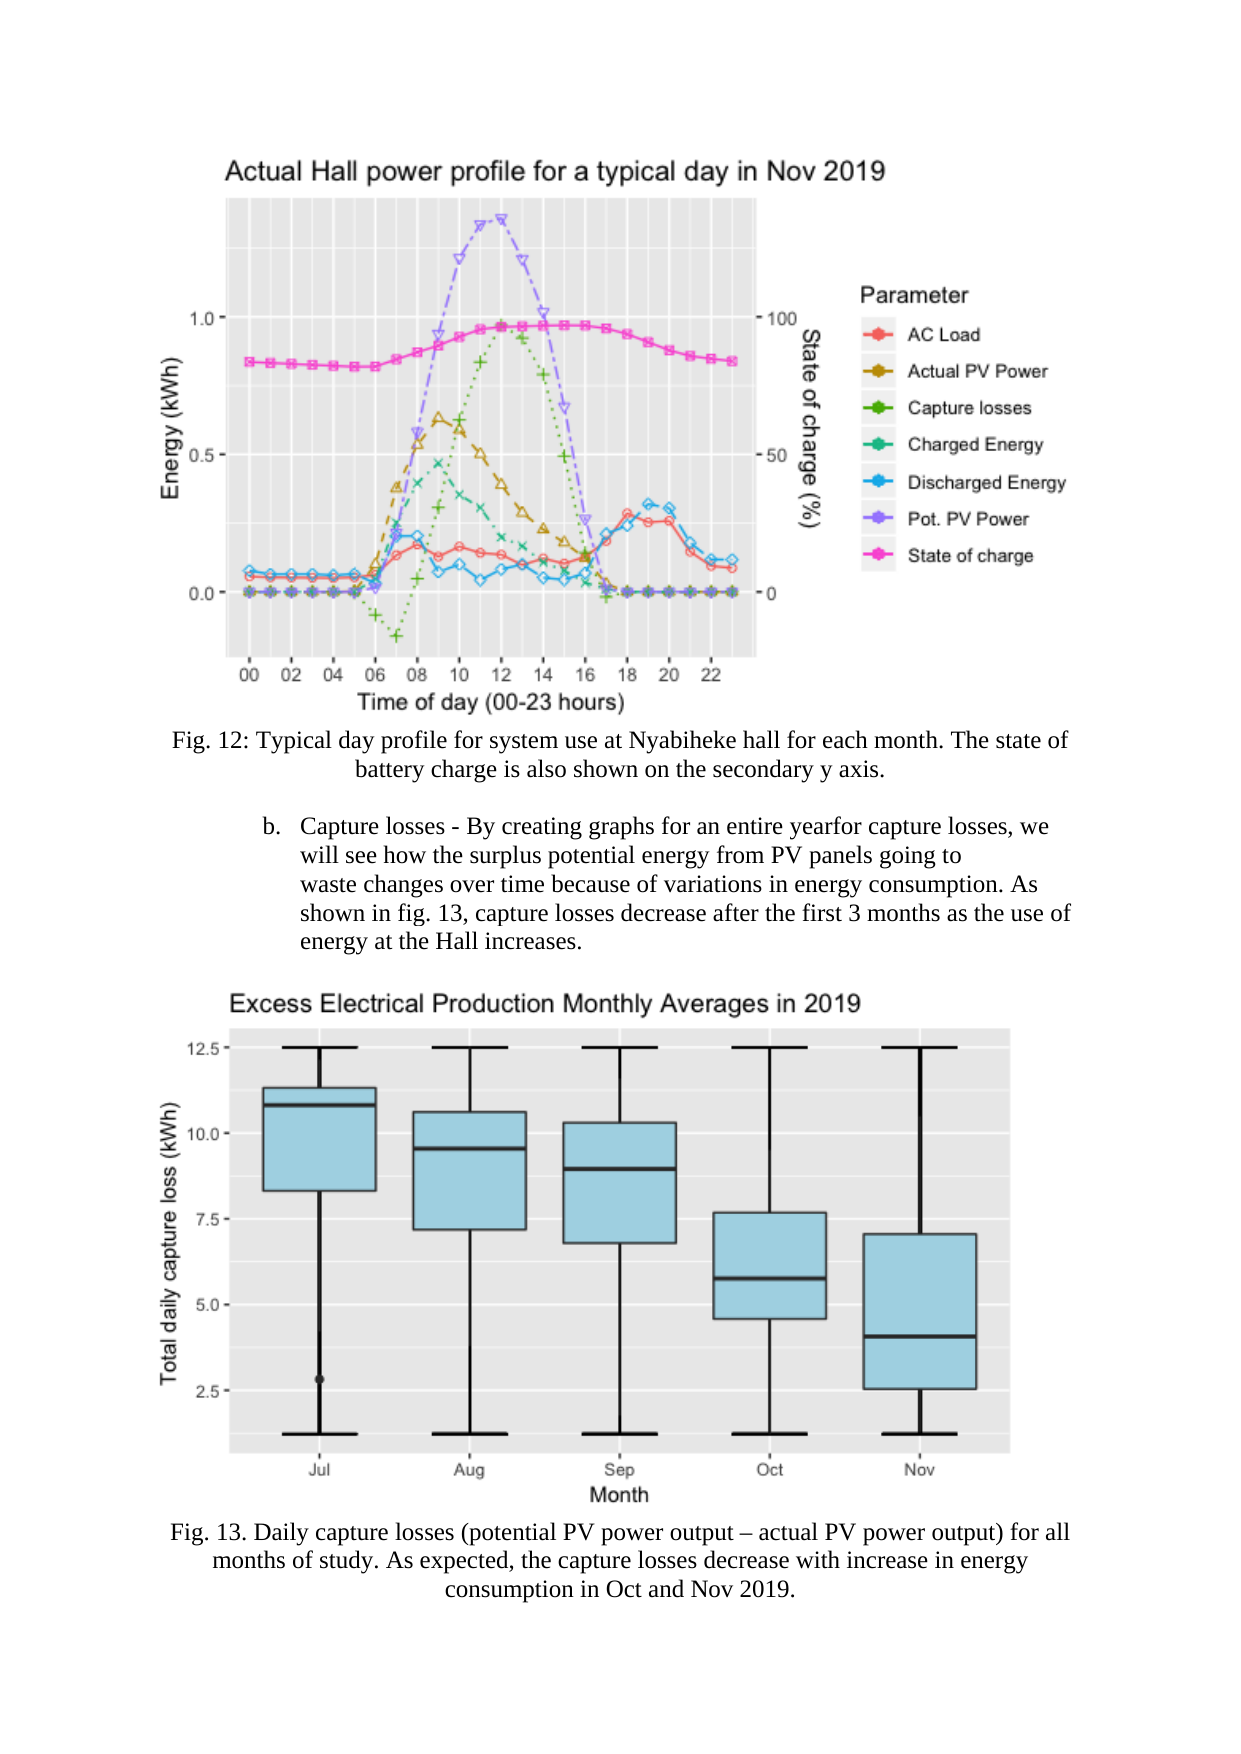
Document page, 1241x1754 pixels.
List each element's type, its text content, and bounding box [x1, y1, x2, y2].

text Fig. 12: Typical day profile for system use at Nyabiheke hall for each month. The state of battery charge is also shown on the secondary y axis. [150, 726, 1090, 783]
list Capture losses - By creating graphs for an entire yearfor capture losses, we will see how the surplus potential energy from PV panels going to waste changes over time because of variations in energy consumption. As shown in fig. 13, capture losses decrease after the first 3 months as the use of energy at the Hall increases. [262, 811, 466, 955]
picture [150, 150, 1090, 726]
text Fig. 13. Daily capture losses (potential PV power output – actual PV power output) for all months of study. As expected, the capture losses decrease with increase in energy consumption in Oct and Nov 2019. [150, 1517, 1090, 1603]
picture [150, 983, 1021, 1517]
list Capture losses - By creating graphs for an entire yearfor capture losses, we will see how the surplus potential energy from PV panels going to waste changes over time because of variations in energy consumption. As shown in fig. 13, capture losses decrease after the first 3 months as the use of energy at the Hall increases. [582, 811, 1090, 955]
